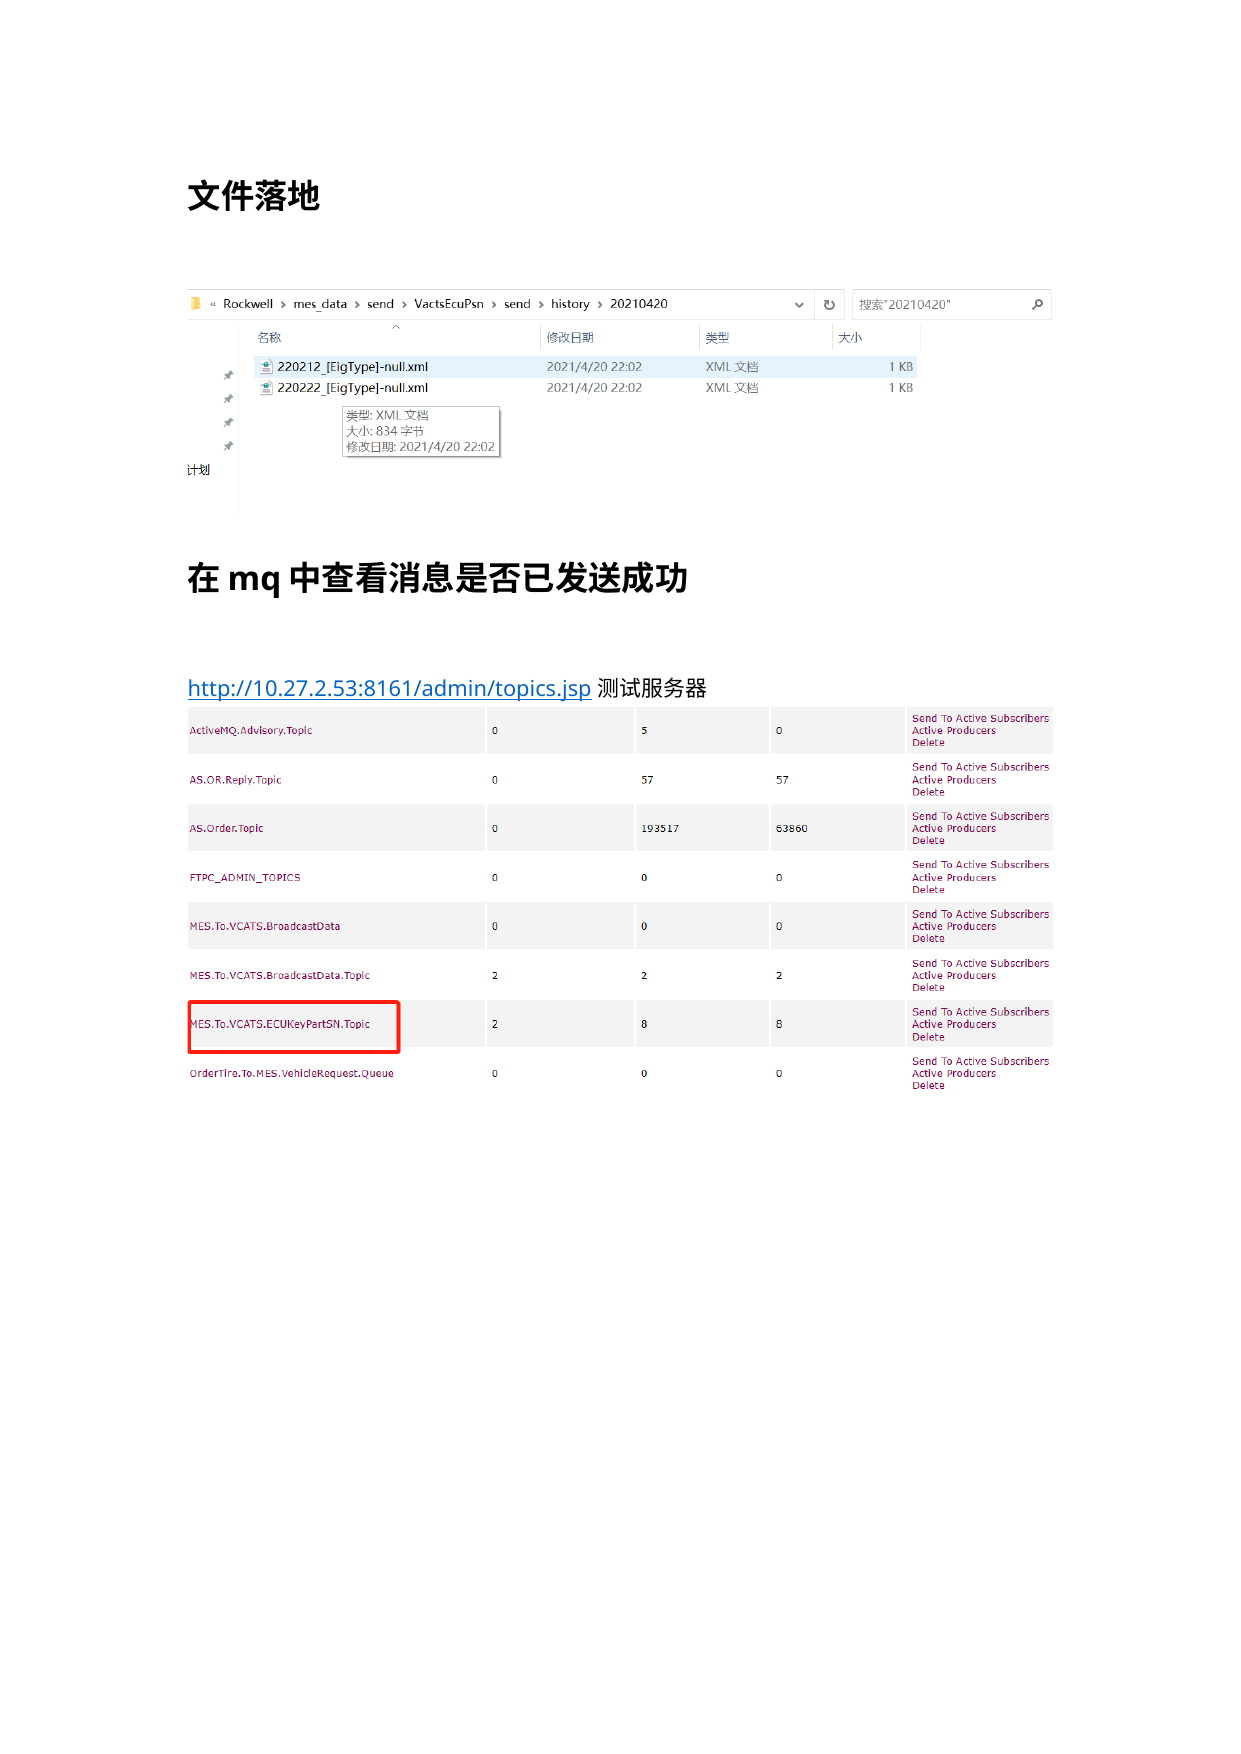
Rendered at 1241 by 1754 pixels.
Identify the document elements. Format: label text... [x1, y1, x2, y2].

picture [187, 289, 1053, 513]
picture [187, 703, 1053, 1104]
subtitle 在mq中查看消息是否已发送成功 [187, 544, 1053, 609]
subtitle 文件落地 [187, 162, 1053, 227]
text http://10.27.2.53:8161/admin/topics.jsp 测试服务器 [187, 671, 1053, 703]
